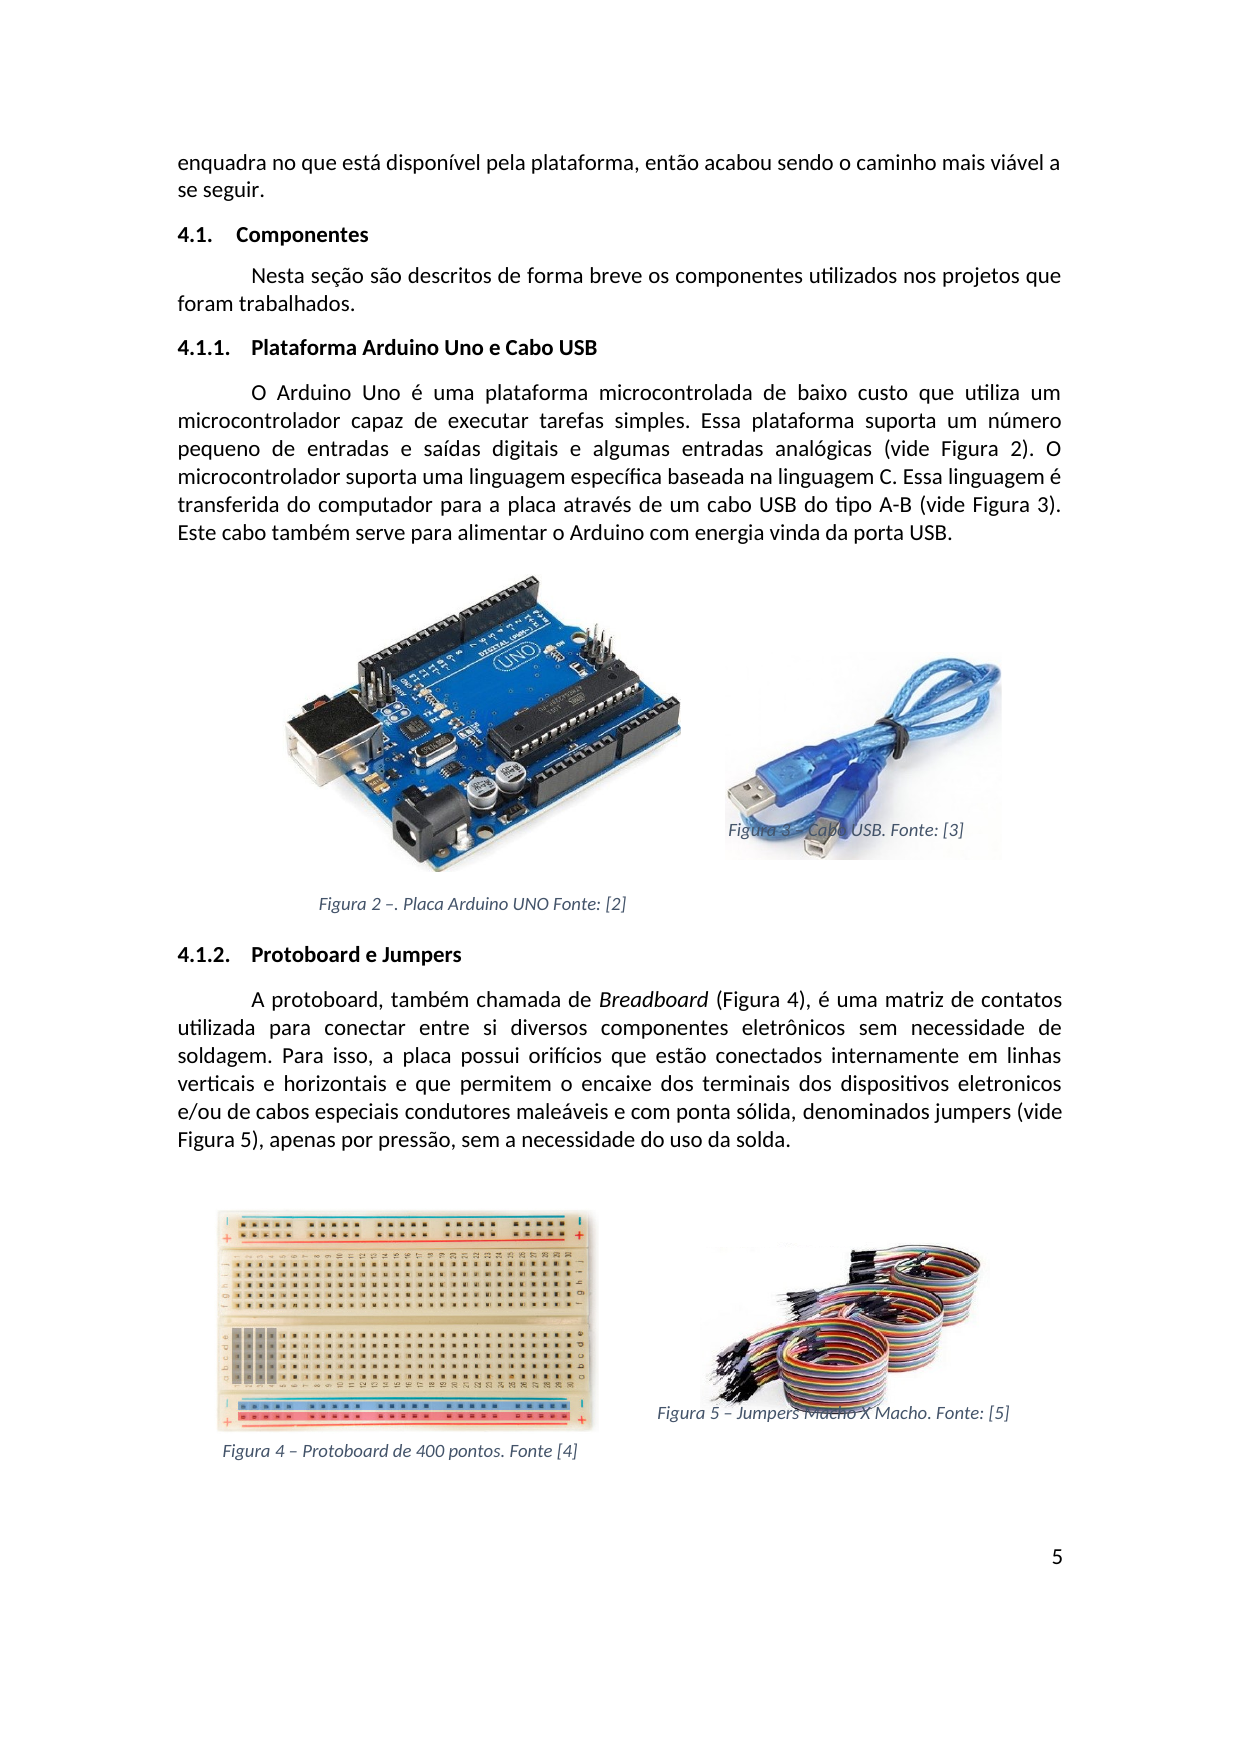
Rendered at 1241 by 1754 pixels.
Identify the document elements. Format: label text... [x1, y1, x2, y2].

picture [725, 652, 1002, 860]
list Protoboard e Jumpers [177, 940, 1063, 968]
picture [282, 574, 681, 872]
picture [214, 1208, 599, 1434]
list Componentes [177, 220, 1063, 248]
picture [806, 1410, 817, 1418]
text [177, 148, 1063, 204]
list Plataforma Arduino Uno e Cabo USB [177, 333, 1063, 362]
text O Arduino Uno é uma plataforma microcontrolada de baixo custo que utiliza um microcontrolador capaz de executar tarefas simples. Essa plataforma suporta um número pequeno de entradas e saídas digitais e algumas entradas analógicas (vide Figura 2). O microcontrolador suporta uma linguagem específica baseada na linguagem C. Essa linguagem é transferida do computador para a placa através de um cabo USB do tipo A-B (vide Figura 3). Este cabo também serve para alimentar o Arduino com energia vinda da porta USB. [177, 378, 1063, 546]
text A protoboard, também chamada de Breadboard (Figura 4), é uma matriz de contatos utilizada para conectar entre si diversos componentes eletrônicos sem necessidade de soldagem. Para isso, a placa possui orifícios que estão conectados internamente em linhas verticais e horizontais e que permitem o encaixe dos terminais dos dispositivos eletronicos e/ou de cabos especiais condutores maleáveis e com ponta sólida, denominados jumpers (vide Figura 5), apenas por pressão, sem a necessidade do uso da solda. [177, 985, 1063, 1153]
picture [877, 1410, 888, 1418]
text Nesta seção são descritos de forma breve os componentes utilizados nos projetos que foram trabalhados. [177, 261, 1063, 317]
picture [700, 1240, 990, 1418]
